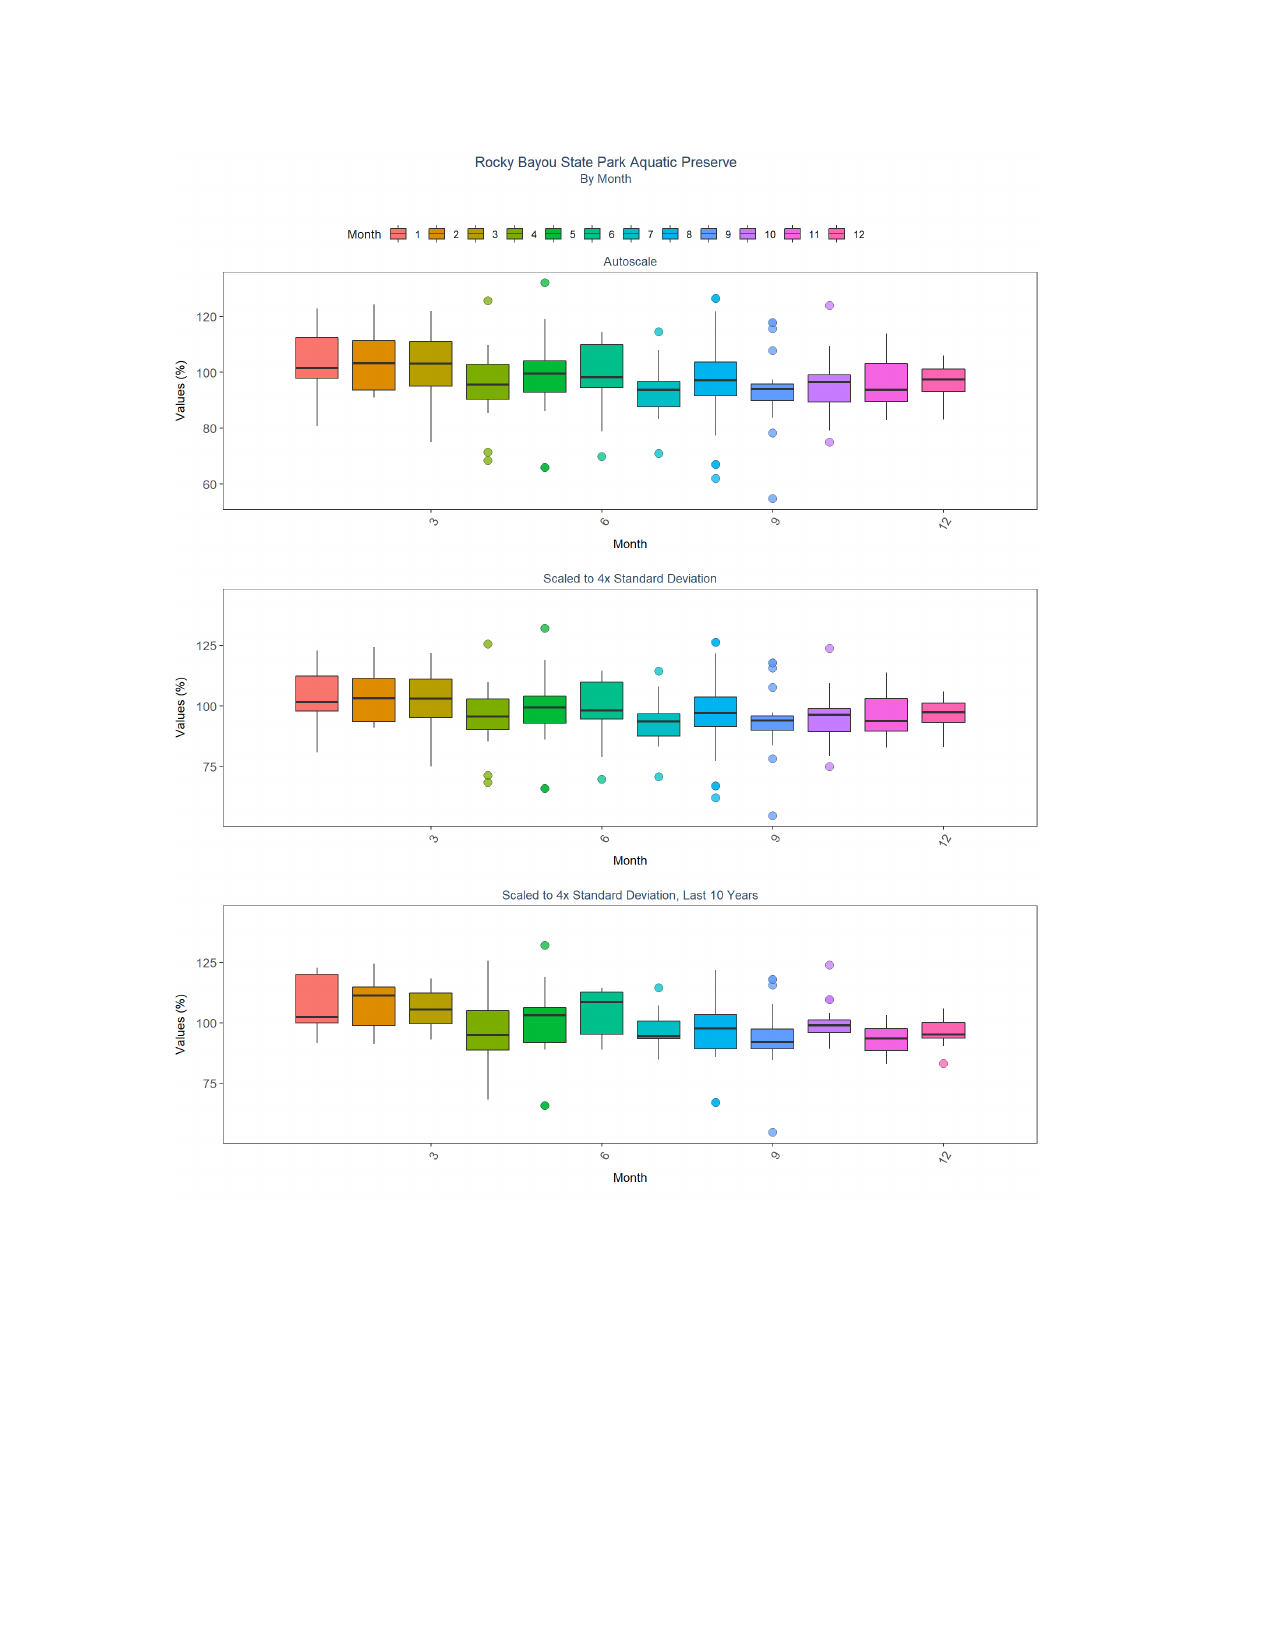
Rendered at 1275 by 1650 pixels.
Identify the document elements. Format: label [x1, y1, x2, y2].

picture [168, 150, 1044, 1200]
